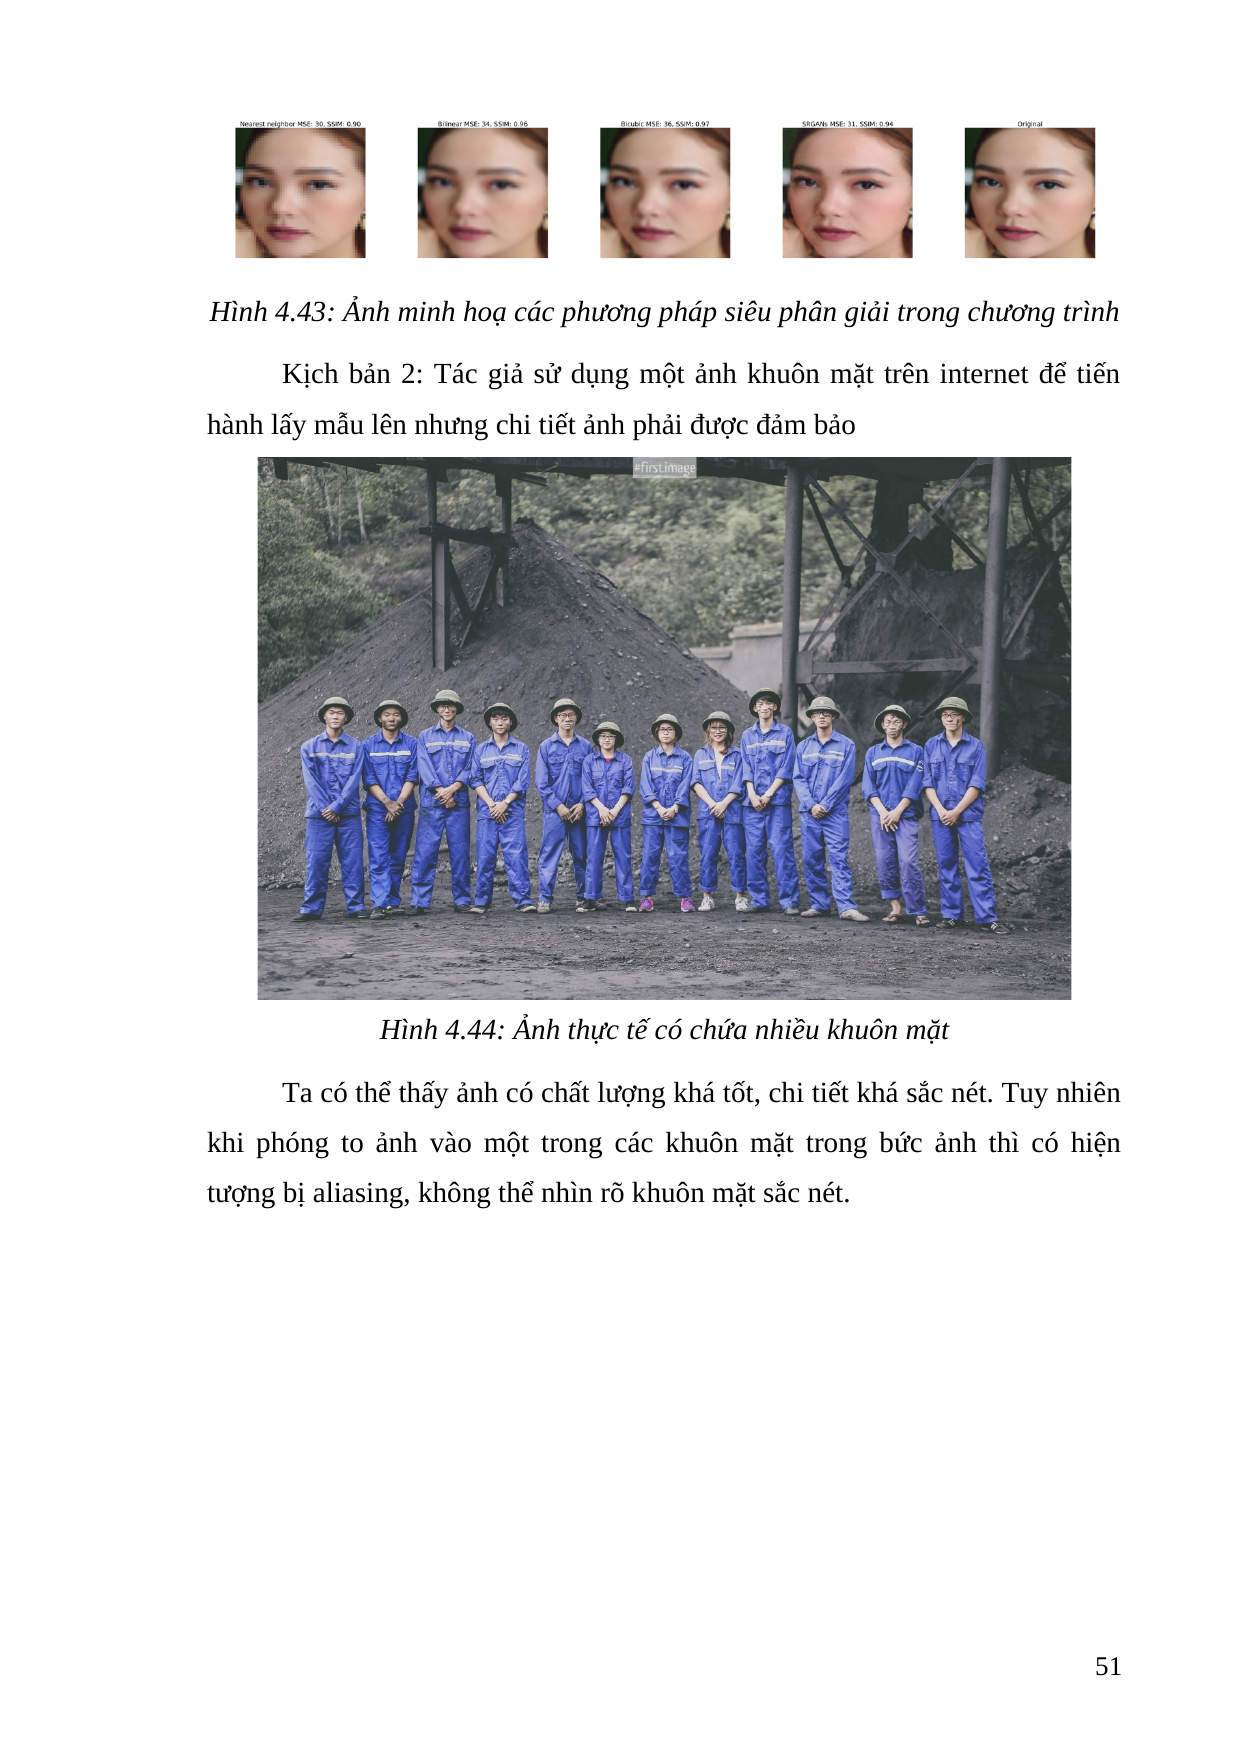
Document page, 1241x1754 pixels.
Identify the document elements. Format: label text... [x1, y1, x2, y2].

text Ta có thể thấy ảnh có chất lượng khá tốt, chi tiết khá sắc nét. Tuy nhiên khi phóng to ảnh vào một trong các khuôn mặt trong bức ảnh thì có hiện tượng bị aliasing, không thể nhìn rõ khuôn mặt sắc nét. [207, 1075, 1122, 1209]
text Kịch bản 2: Tác giả sử dụng một ảnh khuôn mặt trên internet để tiến hành lấy mẫu lên nhưng chi tiết ảnh phải được đảm bảo [207, 357, 1122, 440]
picture [206, 118, 1122, 265]
picture [257, 457, 1072, 1000]
